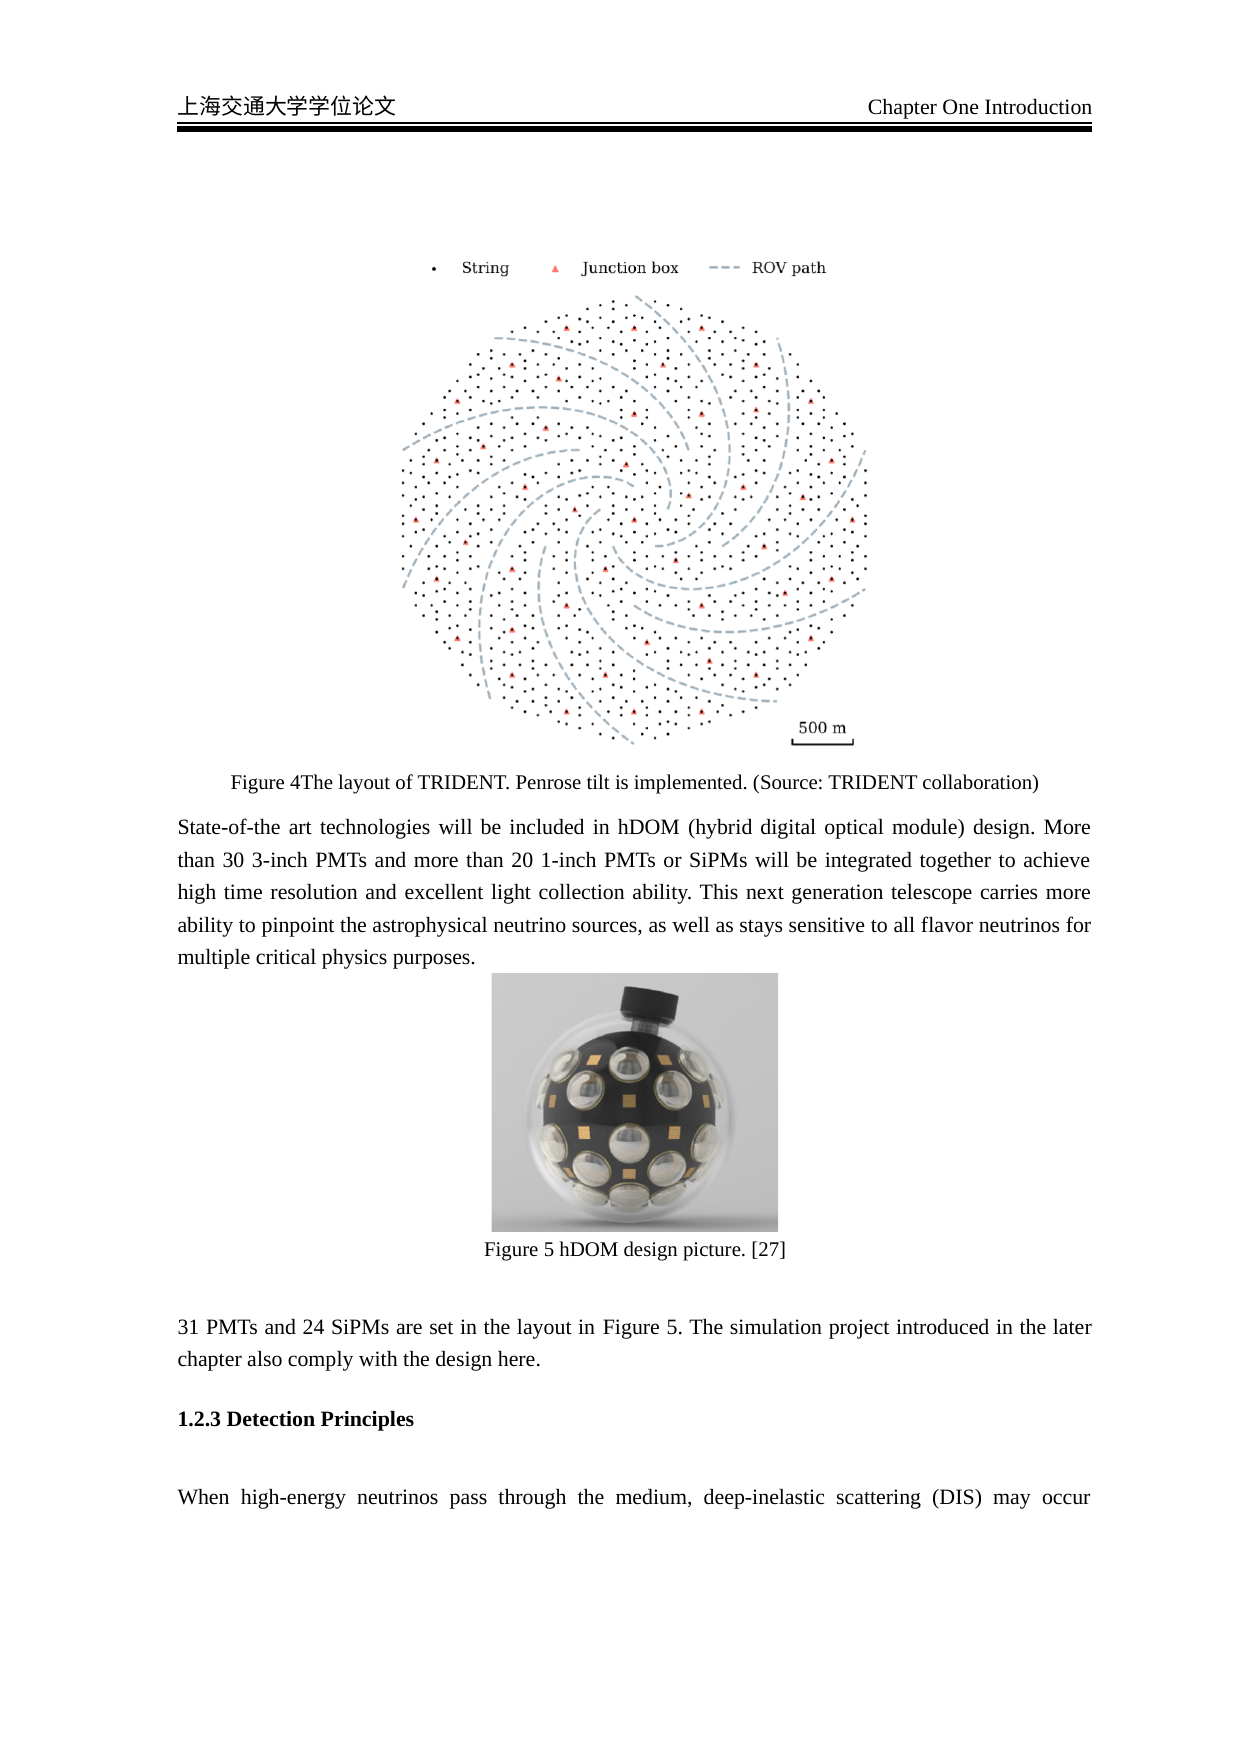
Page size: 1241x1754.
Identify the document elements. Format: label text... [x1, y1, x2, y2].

picture [389, 246, 881, 763]
text State-of-the art technologies will be included in hDOM (hybrid digital optical module) design. More than 30 3-inch PMTs and more than 20 1-inch PMTs or SiPMs will be integrated together to achieve high time resolution and excellent light collection ability. This next generation telescope carries more ability to pinpoint the astrophysical neutrino sources, as well as stays sensitive to all flavor neutrinos for multiple critical physics purposes. [177, 811, 1092, 973]
picture [491, 973, 779, 1232]
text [177, 1480, 1092, 1513]
text Figure hDOM design picture. [27] [177, 1233, 1092, 1266]
subtitle 1.2.3 Detection Principles [177, 1402, 1092, 1435]
text 31 PMTs and 24 SiPMs are set in the layout in Figure 5. The simulation project introduced in the later chapter also comply with the design here. [177, 1310, 1092, 1375]
text Figure The layout of TRIDENT. Penrose tilt is implemented. (Source: TRIDENT collaboration) [177, 766, 1092, 799]
